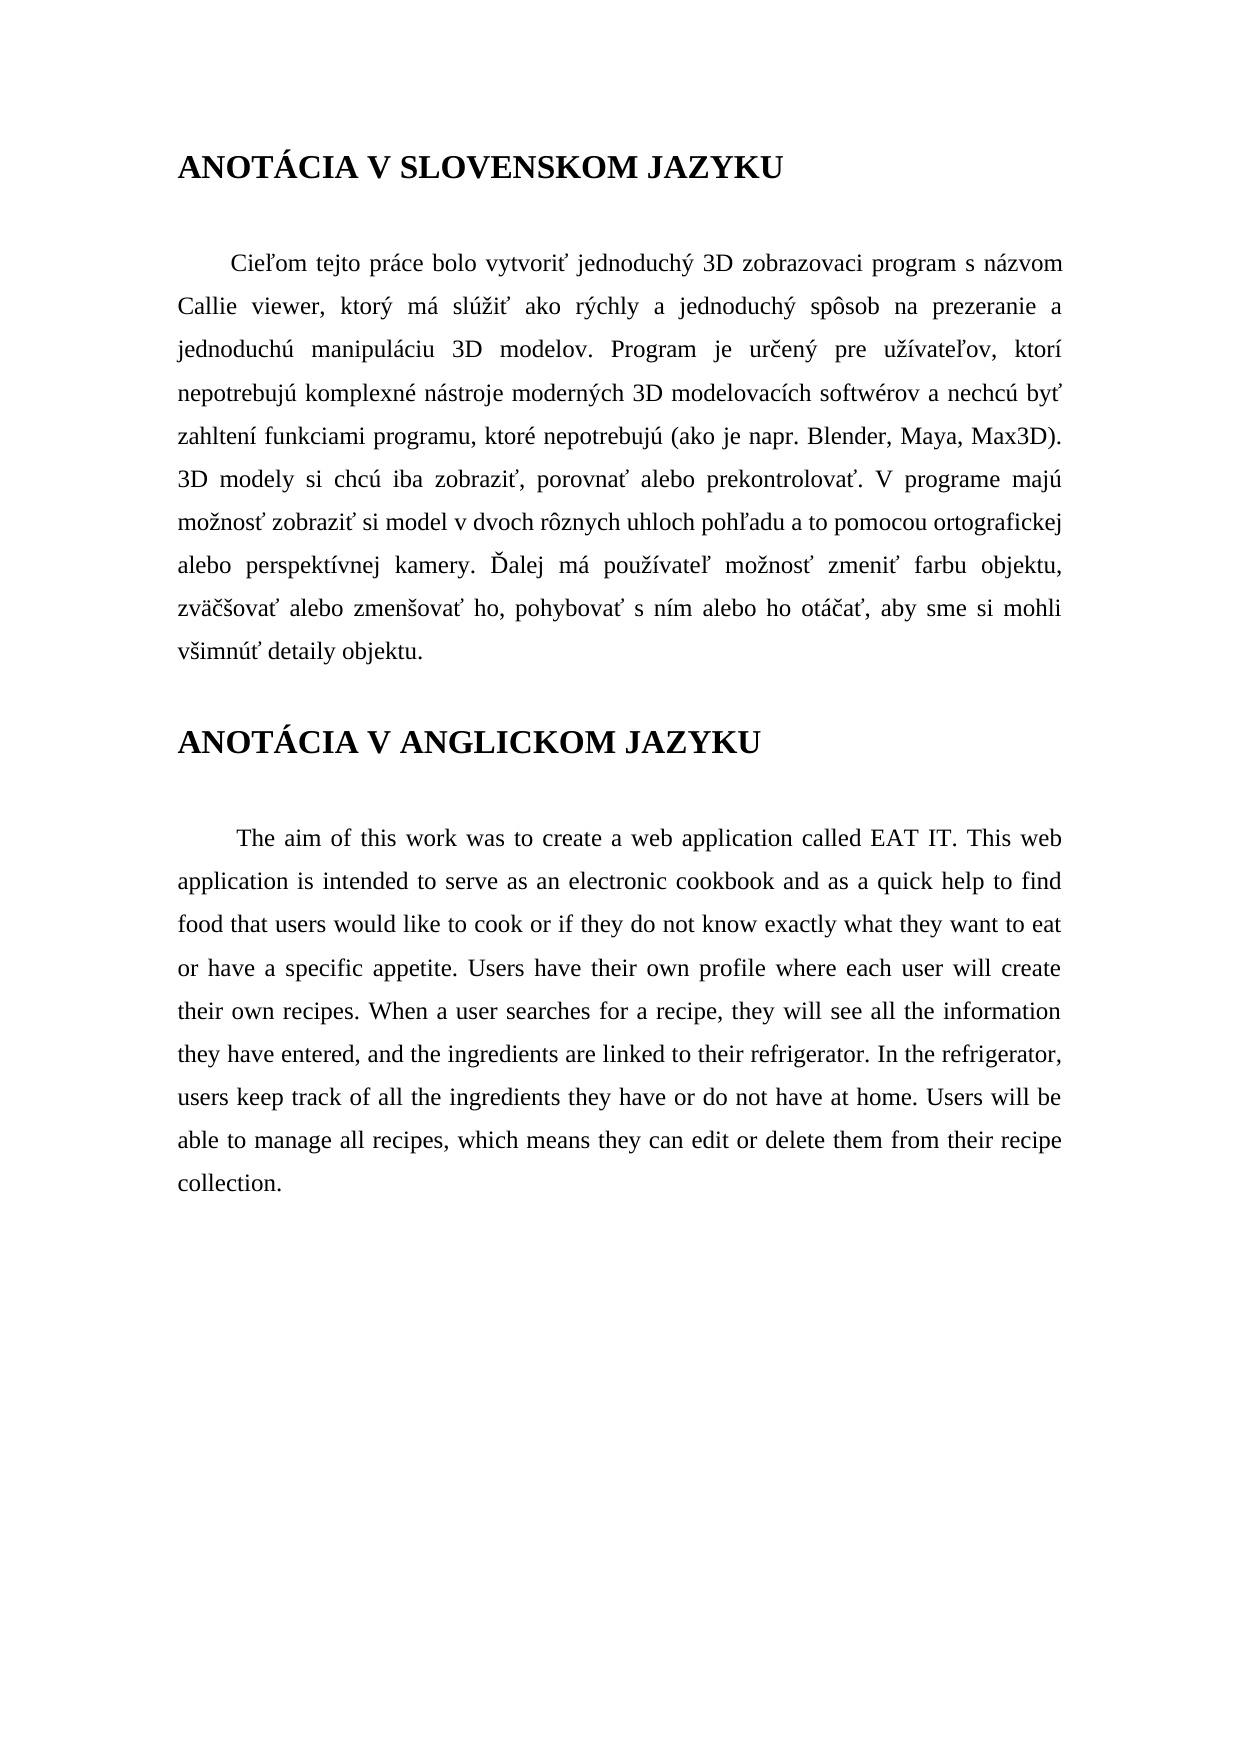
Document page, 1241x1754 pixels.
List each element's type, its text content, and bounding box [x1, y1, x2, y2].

table_header Anotácia v slovenskom jazyku Cieľom tejto práce bolo vytvoriť jednoduchý 3D zobrazovaci program s názvom Callie viewer, ktorý má slúžiť ako rýchly a jednoduchý spôsob na prezeranie a jednoduchú manipuláciu 3D modelov. Program je určený pre užívateľov, ktorí nepotrebujú komplexné nástroje moderných 3D modelovacích softwérov a nechcú byť zahltení funkciami programu, ktoré nepotrebujú (ako je napr. Blender, Maya, Max3D). 3D modely si chcú iba zobraziť, porovnať alebo prekontrolovať. V programe majú možnosť zobraziť si model v dvoch rôznych uhloch pohľadu a to pomocou ortografickej alebo perspektívnej kamery. Ďalej má používateľ možnosť zmeniť farbu objektu, zväčšovať alebo zmenšovať ho, pohybovať s ním alebo ho otáčať, aby sme si mohli všimnúť detaily objektu. Anotácia v anglickom jazyku The aim of this work was to create a web application called EAT IT. This web application is intended to serve as an electronic cookbook and as a quick help to find food that users would like to cook or if they do not know exactly what they want to eat or have a specific appetite. Users have their own profile where each user will create their own recipes. When a user searches for a recipe, they will see all the information they have entered, and the ingredients are linked to their refrigerator. In the refrigerator, users keep track of all the ingredients they have or do not have at home. Users will be able to manage all recipes, which means they can edit or delete them from their recipe collection. [166, 148, 1074, 1606]
